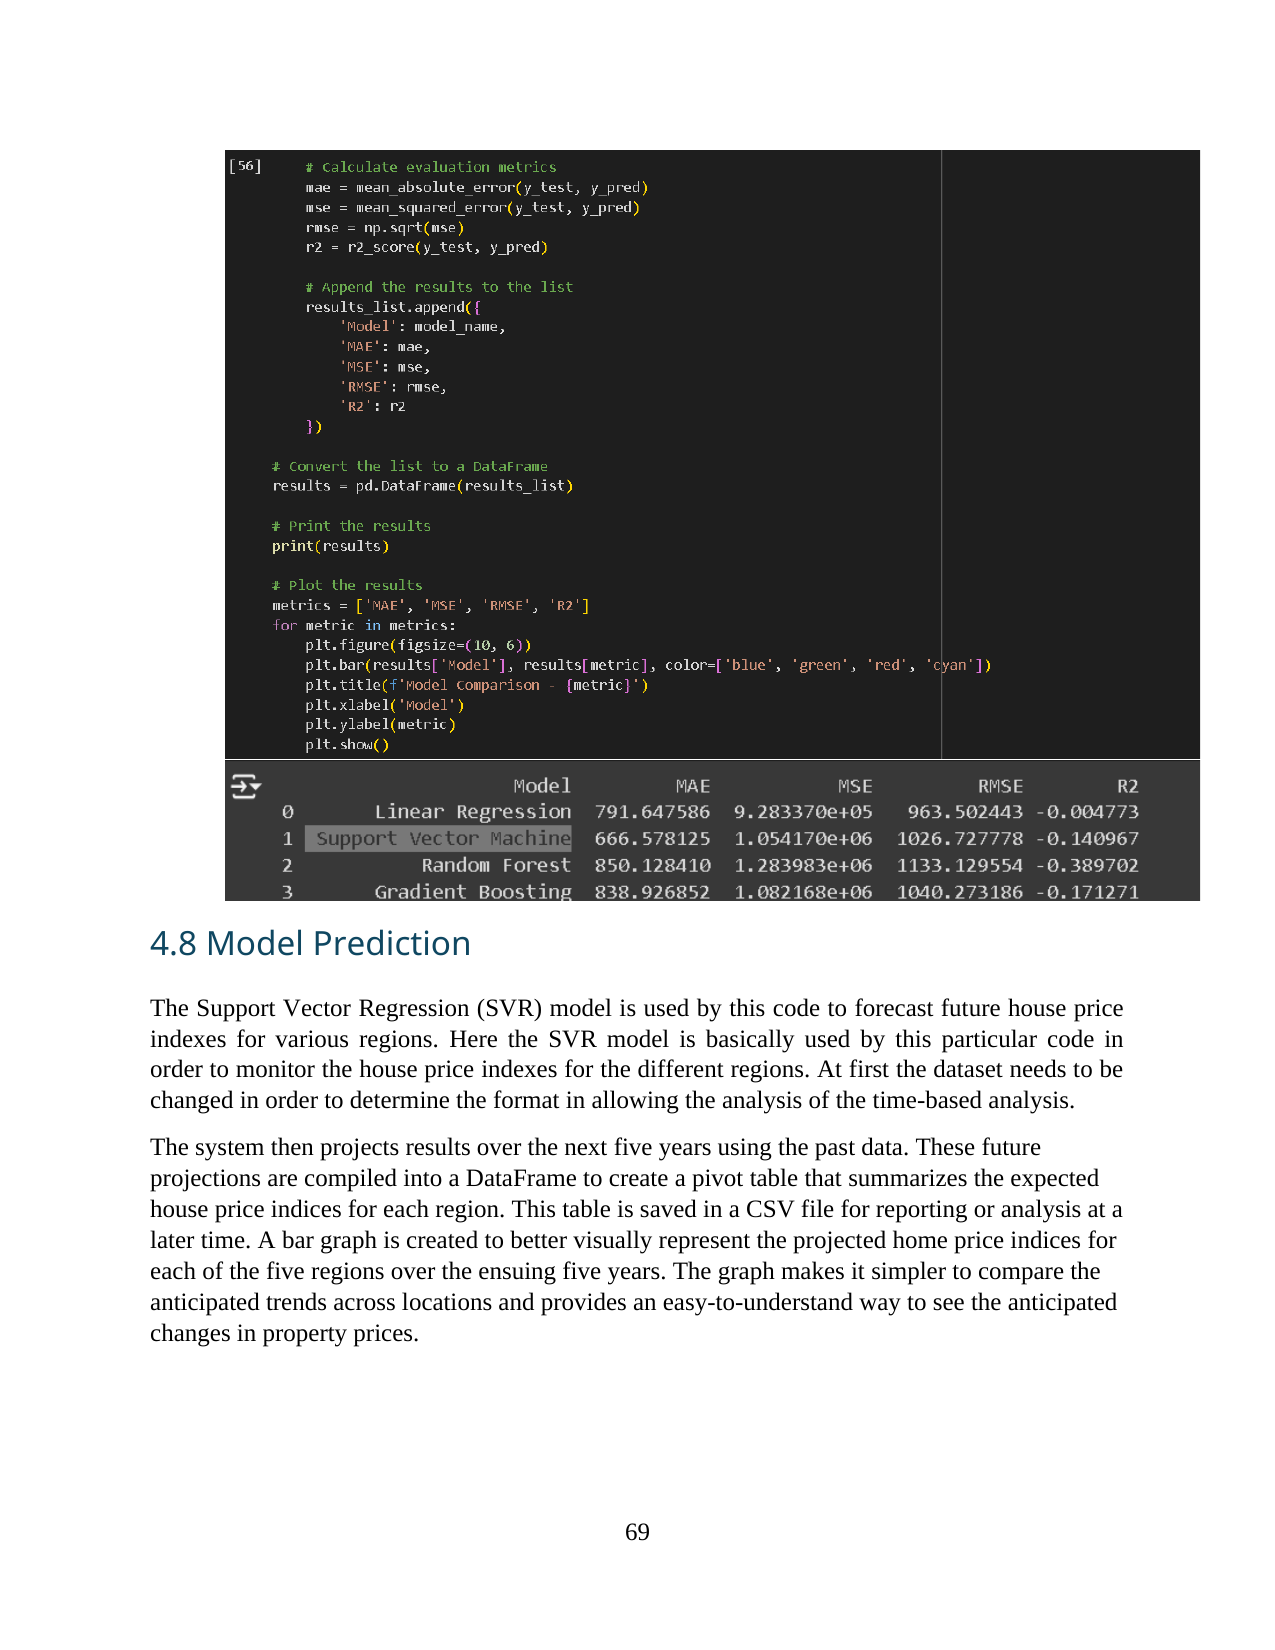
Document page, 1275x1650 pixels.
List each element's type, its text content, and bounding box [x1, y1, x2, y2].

picture [225, 760, 1200, 901]
text The Support Vector Regression (SVR) model is used by this code to forecast future house price indexes for various regions. Here the SVR model is basically used by this particular code in order to monitor the house price indexes for the different regions. At first the dataset needs to be changed in order to determine the format in allowing the analysis of the time-based analysis. [150, 993, 1125, 1113]
picture [225, 150, 1200, 759]
text The system then projects results over the next five years using the past data. These future projections are compiled into a DataFrame to create a pivot table that summarizes the expected house price indices for each region. This table is saved in a CSV file for reporting or analysis at a later time. A bar graph is created to better visually represent the projected home price indices for each of the five regions over the ensuing five years. The graph makes it simpler to compare the anticipated trends across locations and provides an easy-to-understand way to see the anticipated changes in property prices. [150, 1132, 1125, 1347]
subtitle 4.8 Model Prediction [150, 919, 1125, 965]
